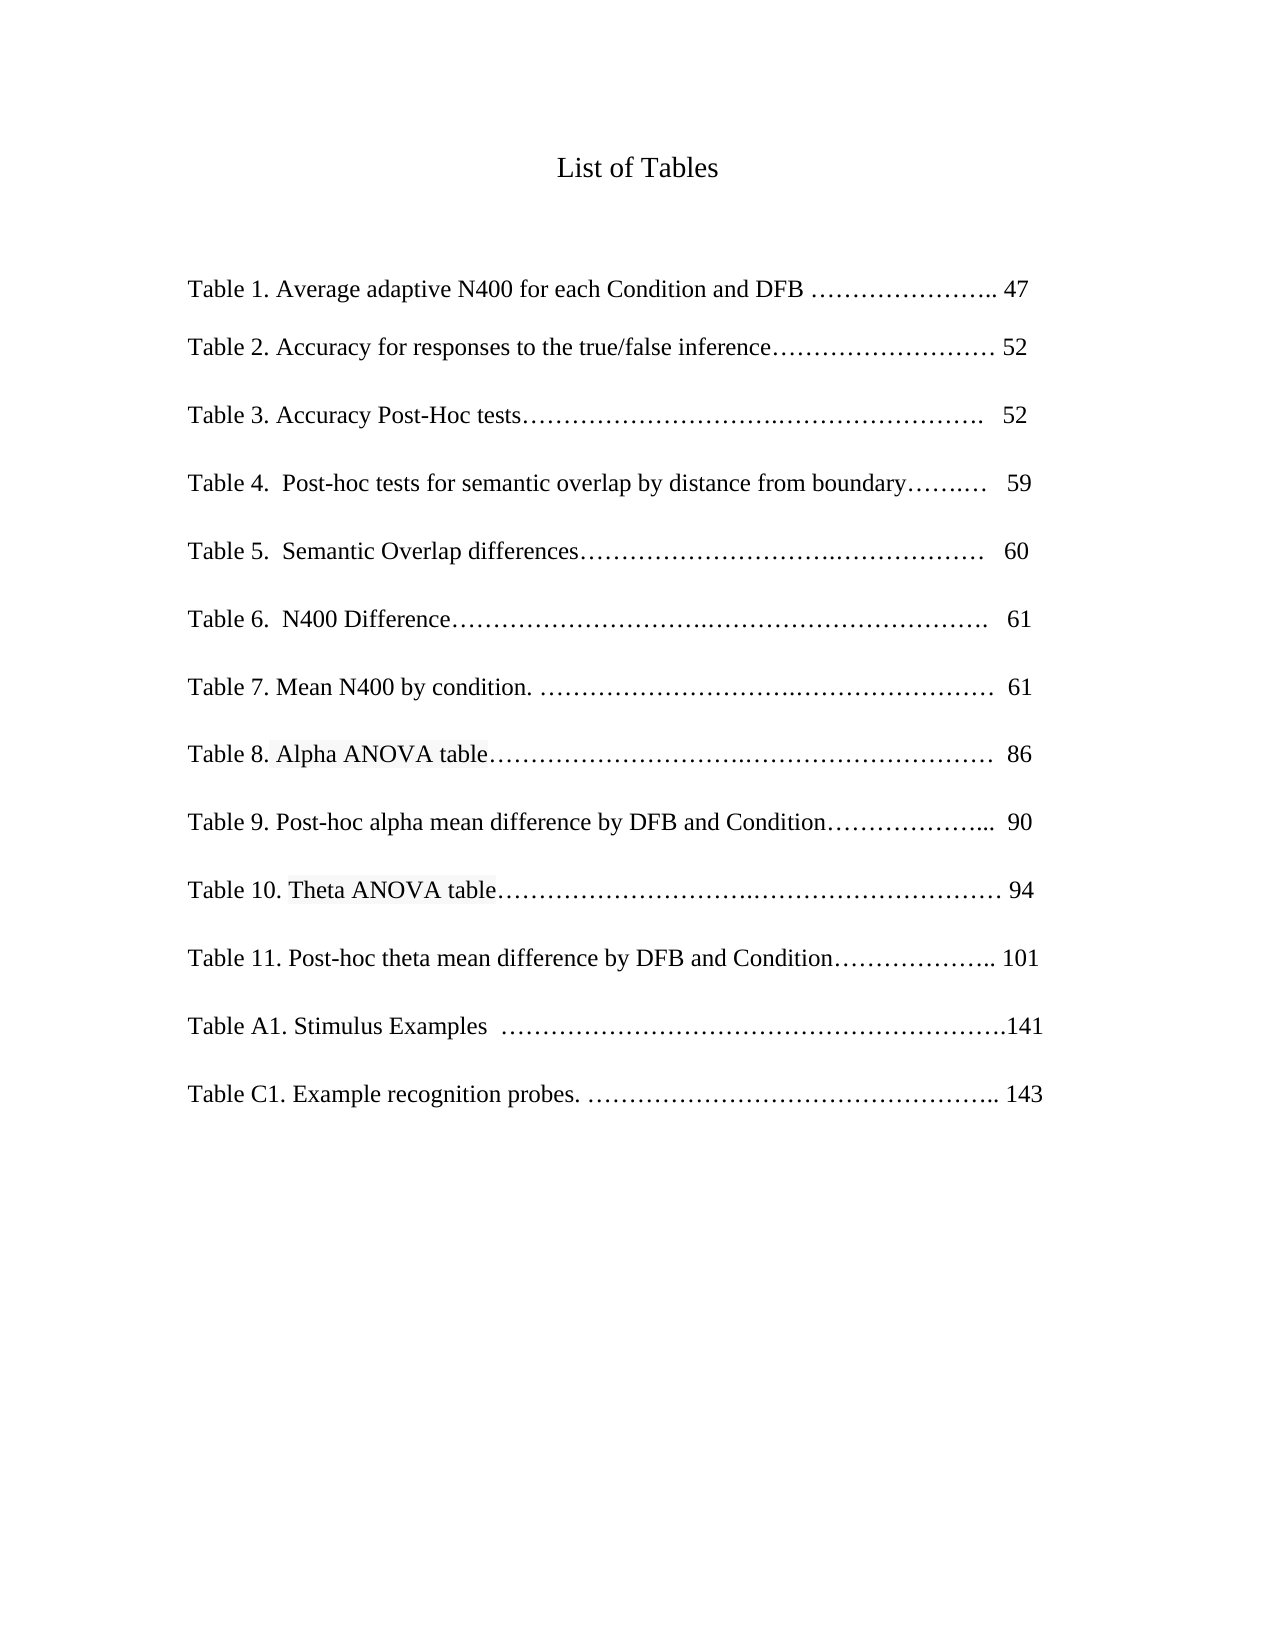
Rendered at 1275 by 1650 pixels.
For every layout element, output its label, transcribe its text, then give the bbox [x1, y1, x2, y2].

text Table 11. Post-hoc theta mean difference by DFB and Condition……………….. 101 [187, 943, 1087, 972]
text Table 6. N400 Difference………………………….……………………………. 61 [187, 604, 1087, 632]
text Table C1. Example recognition probes. ………………………………………….. 143 [187, 1079, 1087, 1108]
text Table 2. Accuracy for responses to the true/false inference……………………… 52 [187, 332, 1087, 361]
text Table 5. Semantic Overlap differences………………………….……………… 60 [187, 536, 1087, 564]
text Table 7. Mean N400 by condition. ………………………….…………………… 61 [187, 672, 1087, 700]
text Table 8. Alpha ANOVA table………………………….………………………… 86 [187, 739, 1087, 768]
text Table A1. Stimulus Examples …………………………………………………….141 [187, 1011, 1087, 1040]
text Table 1. Average adaptive N400 for each Condition and DFB ………………….. 47 [187, 274, 1087, 303]
text Table 3. Accuracy Post-Hoc tests………………………….……………………. 52 [187, 400, 1087, 429]
text Table 9. Post-hoc alpha mean difference by DFB and Condition………………... 90 [187, 807, 1087, 836]
text Table 10. Theta ANOVA table………………………….………………………… 94 [496, 875, 1087, 904]
subtitle List of Tables [187, 150, 1087, 183]
text Table 4. Post-hoc tests for semantic overlap by distance from boundary…….… 59 [187, 468, 1087, 497]
